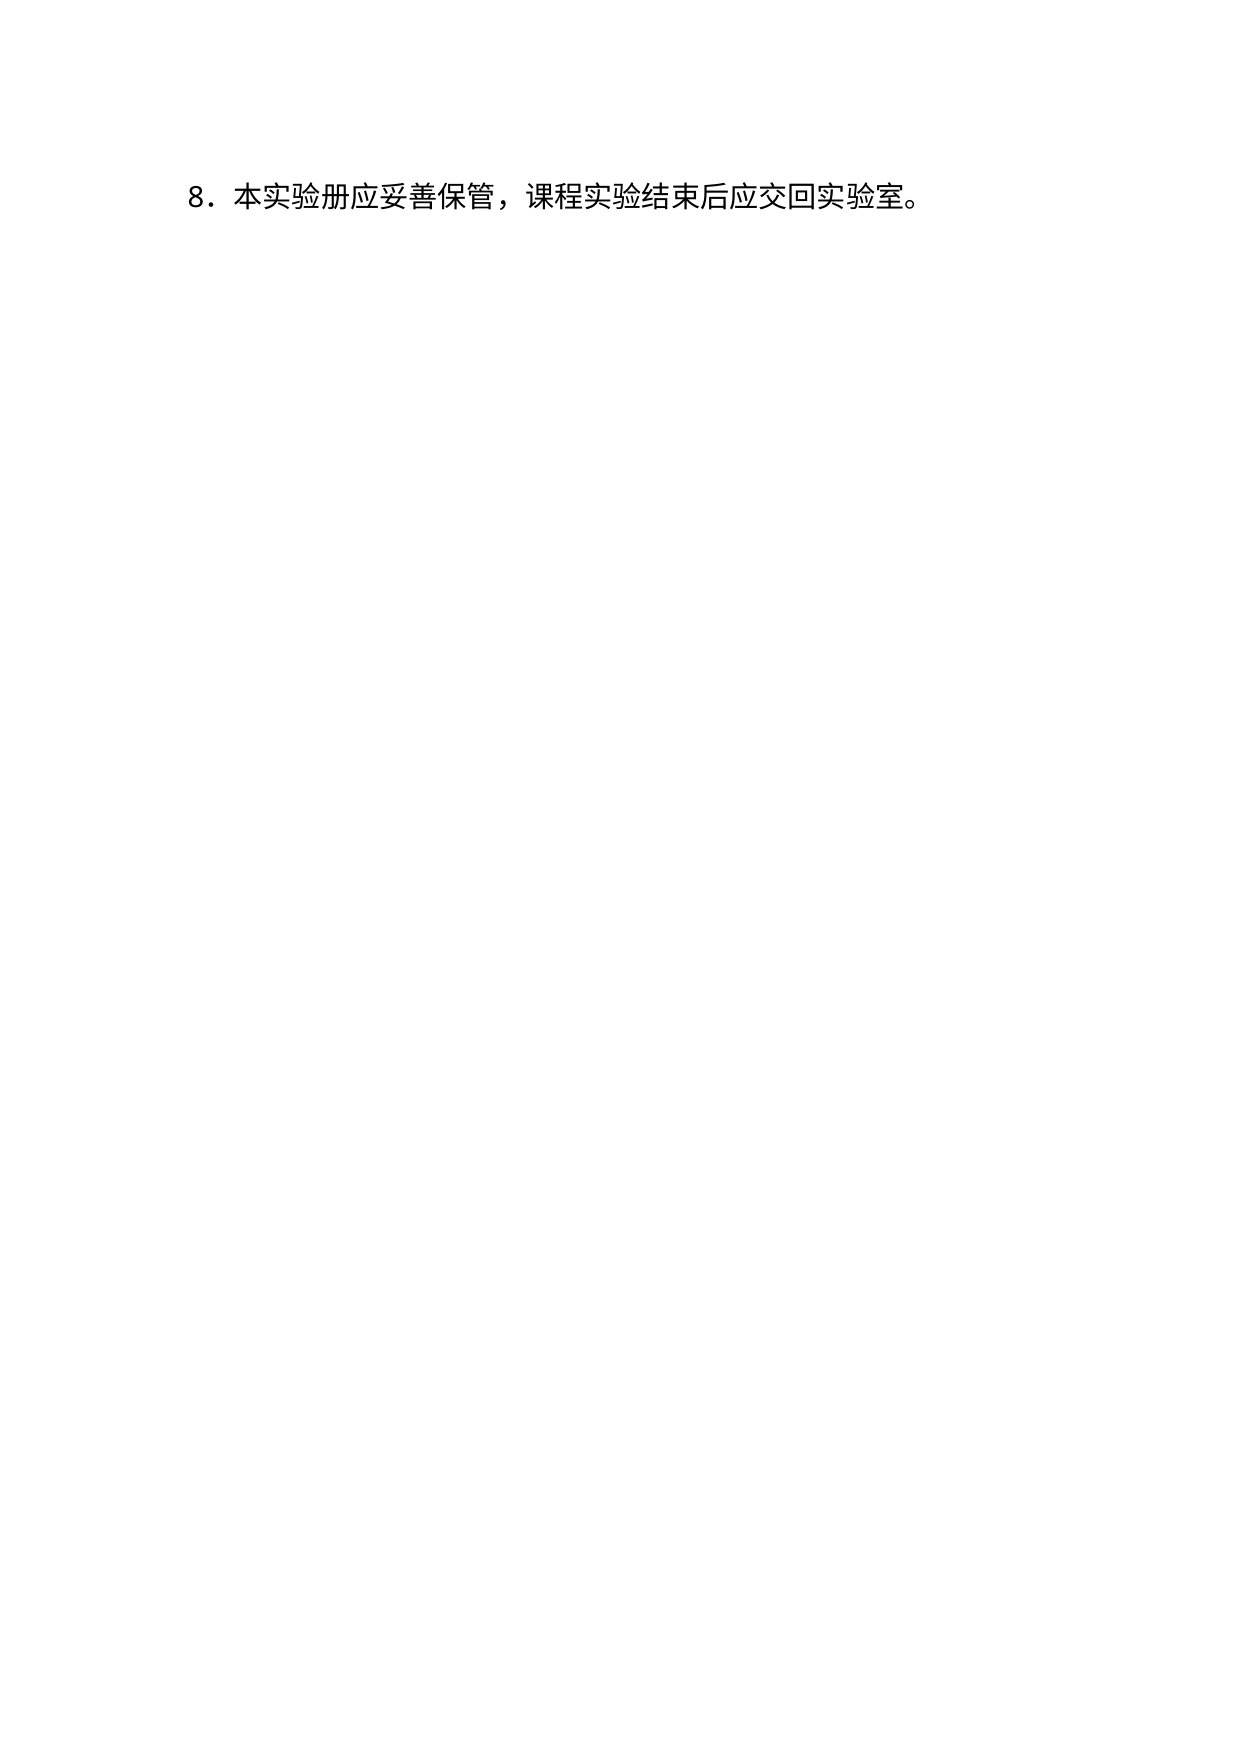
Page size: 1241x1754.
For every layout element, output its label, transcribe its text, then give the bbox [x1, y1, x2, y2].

text 8．本实验册应妥善保管，课程实验结束后应交回实验室。 [187, 162, 1053, 227]
